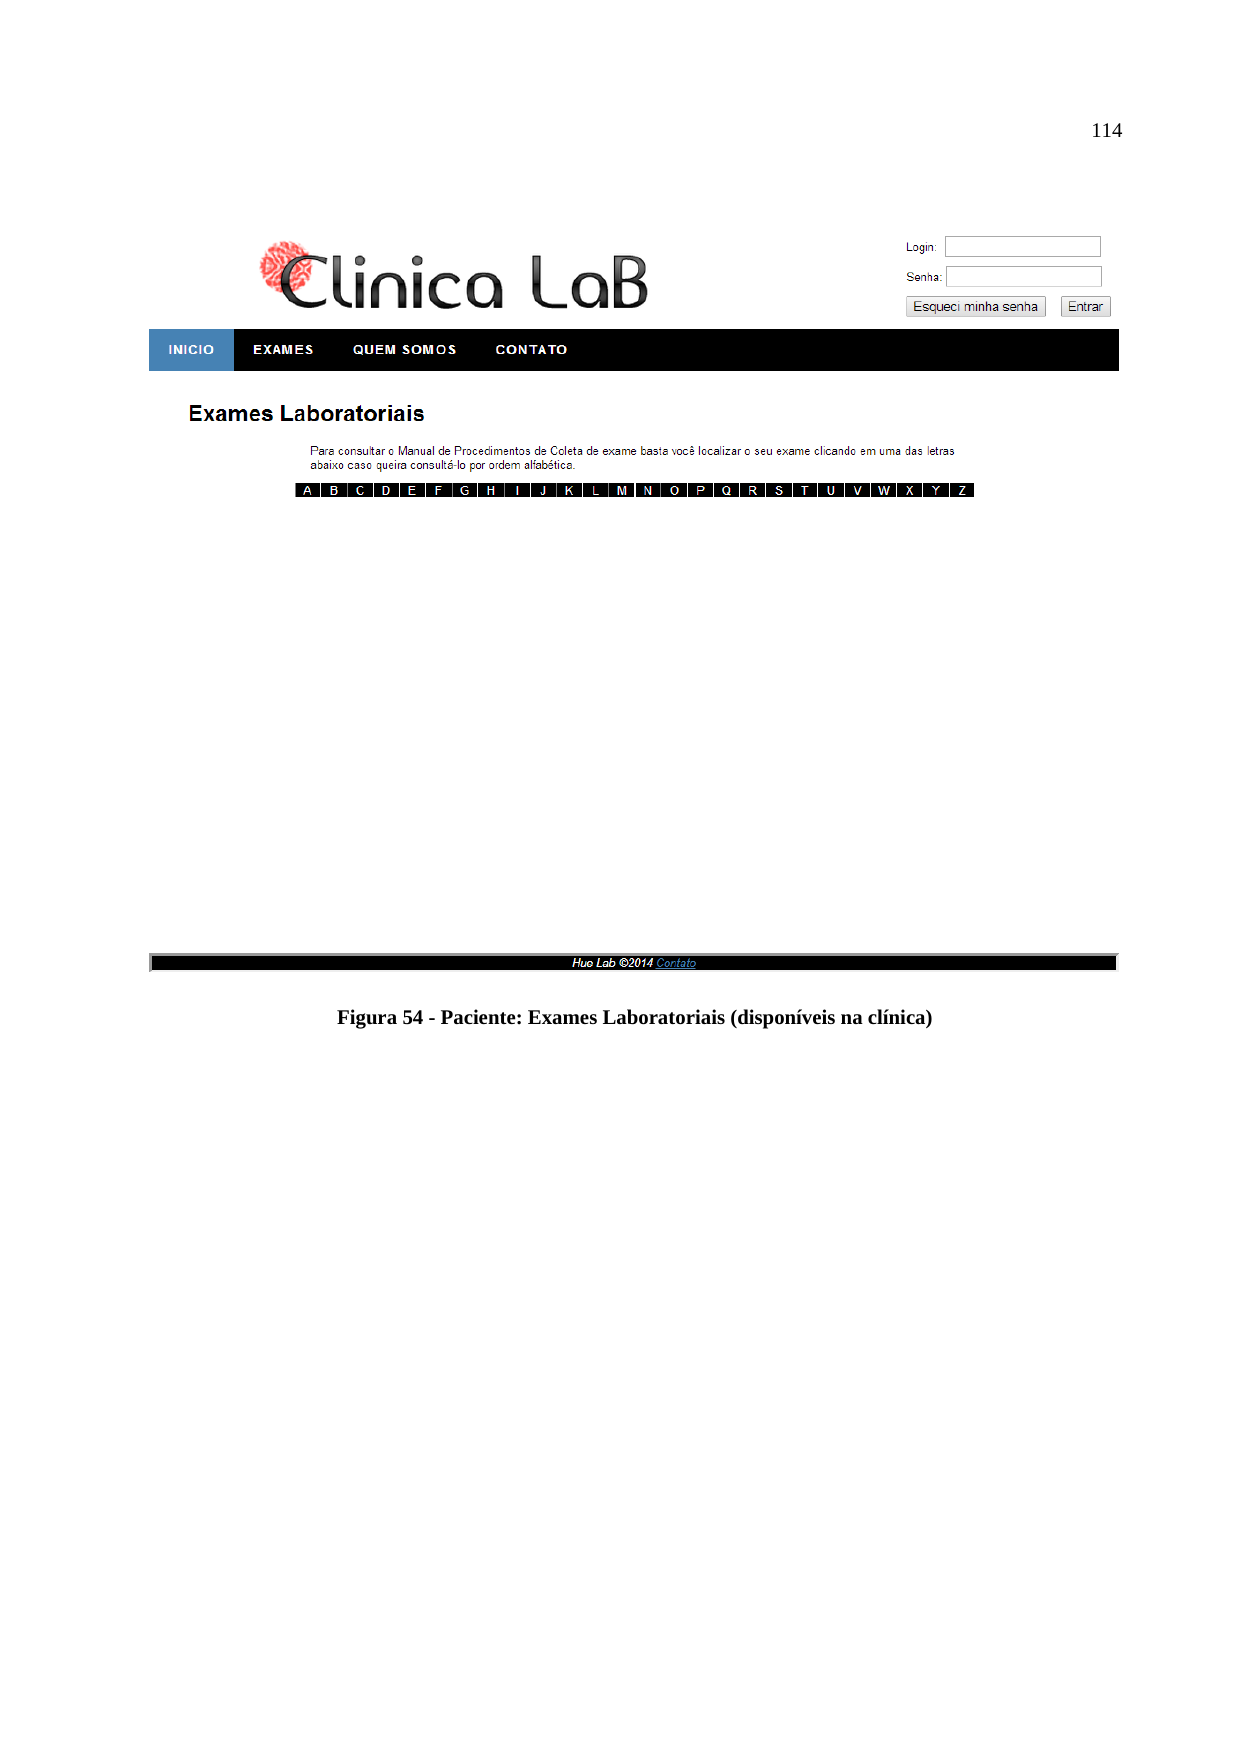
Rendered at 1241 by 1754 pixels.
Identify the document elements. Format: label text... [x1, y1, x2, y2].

picture [147, 220, 1122, 979]
